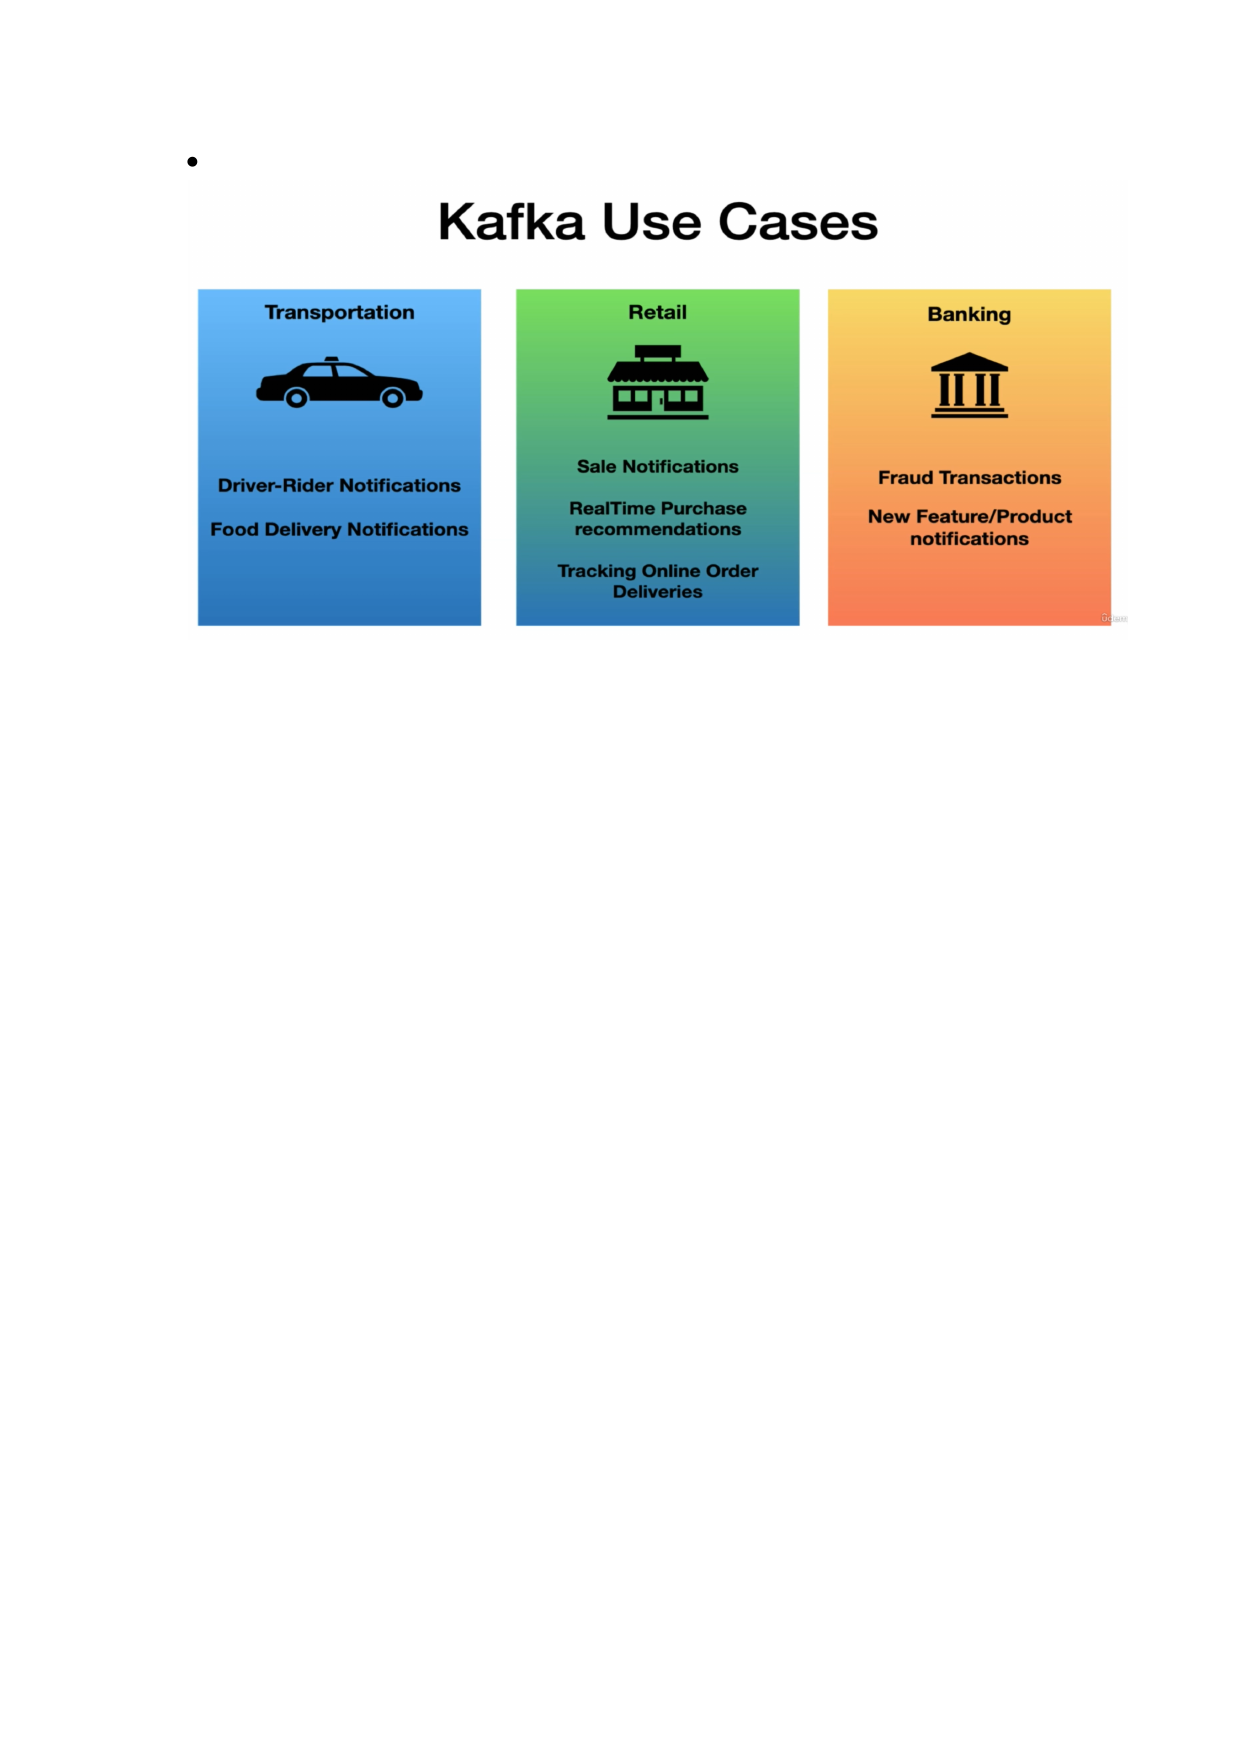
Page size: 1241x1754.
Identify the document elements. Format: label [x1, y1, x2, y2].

picture [187, 180, 1128, 640]
